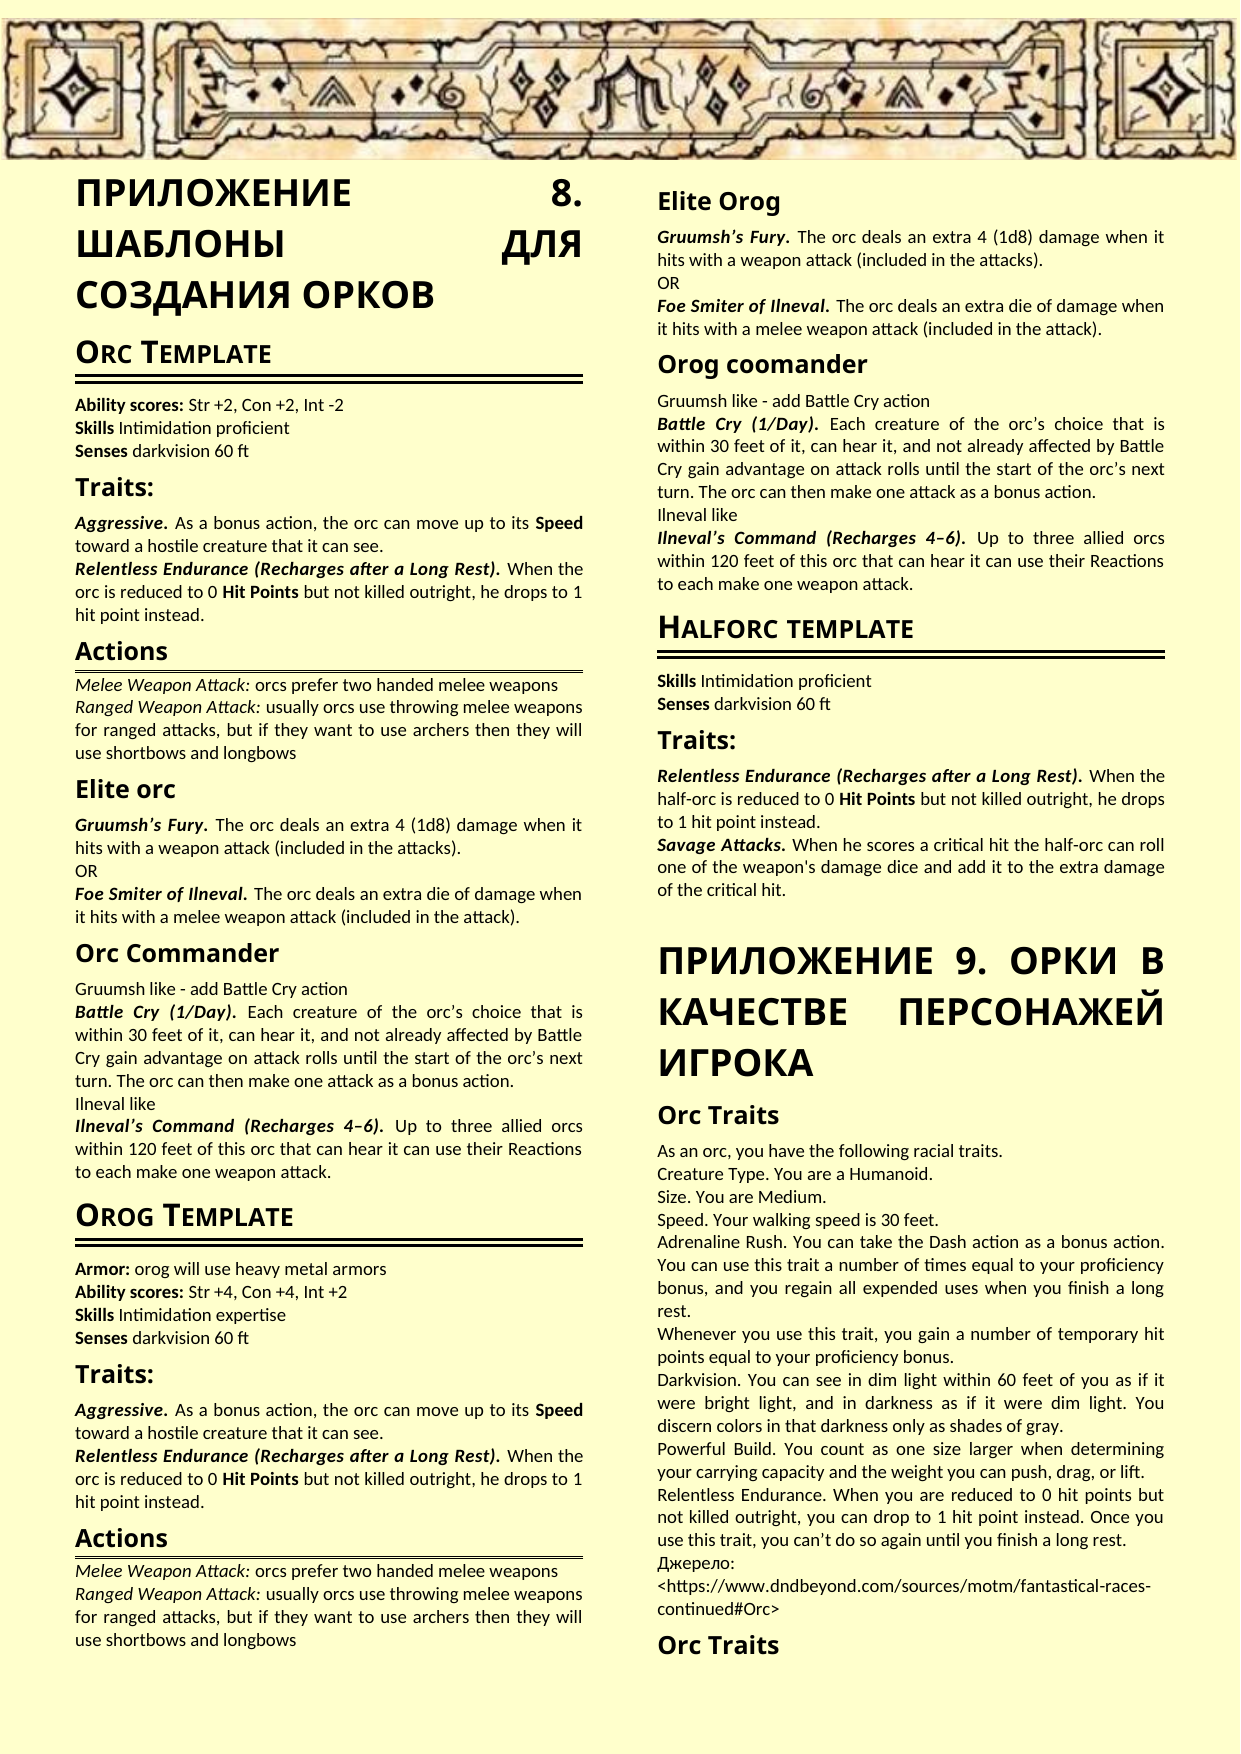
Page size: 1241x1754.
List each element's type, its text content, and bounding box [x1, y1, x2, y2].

text Whenever you use this trait, you gain a number of temporary hit points equal to your proficiency bonus. [657, 1322, 1165, 1368]
text Relentless Endurance. When you are reduced to 0 hit points but not killed outright, you can drop to 1 hit point instead. Once you use this trait, you can’t do so again until you finish a long rest. [657, 1483, 1165, 1552]
text Senses darkvision 60 ft [75, 1326, 583, 1349]
text Battle Cry (1/Day). Each creature of the orc’s choice that is within 30 feet of it, can hear it, and not already affected by Battle Cry gain advantage on attack rolls until the start of the orc’s next turn. The orc can then make one attack as a bonus action. [657, 412, 1165, 503]
text Skills Intimidation proficient [75, 417, 583, 439]
subtitle Traits: [75, 470, 583, 504]
subtitle Orc Traits [657, 1628, 1165, 1662]
text Aggressive. As a bonus action, the orc can move up to its Speed toward a hostile creature that it can see. [75, 1398, 583, 1444]
text Melee Weapon Attack: orcs prefer two handed melee weapons [75, 673, 583, 696]
text Gruumsh like - add Battle Cry action [657, 389, 1165, 412]
text Armor: orog will use heavy metal armors [75, 1257, 583, 1280]
subtitle Orog coomander [657, 347, 1165, 381]
text Savage Attacks. When he scores a critical hit the half-orc can roll one of the weapon's damage dice and add it to the extra damage of the critical hit. [657, 833, 1165, 901]
text Ability scores: Str +4, Con +4, Int +2 [75, 1280, 583, 1303]
text Adrenaline Rush. You can take the Dash action as a bonus action. You can use this trait a number of times equal to your proficiency bonus, and you regain all expended uses when you finish a long rest. [657, 1231, 1165, 1322]
subtitle Traits: [657, 722, 1165, 756]
subtitle Traits: [75, 1357, 583, 1391]
text Aggressive. As a bonus action, the orc can move up to its Speed toward a hostile creature that it can see. [75, 511, 583, 557]
text OR [657, 271, 1165, 294]
text Ilneval like [75, 1092, 583, 1115]
text Senses darkvision 60 ft [75, 439, 583, 462]
text Ilneval’s Command (Recharges 4–6). Up to three allied orcs within 120 feet of this orc that can hear it can use their Reactions to each make one weapon attack. [75, 1115, 583, 1183]
text Джерело: <https://www.dndbeyond.com/sources/motm/fantastical-races-continued#Orc> [657, 1552, 1165, 1620]
text Creature Type. You are a Humanoid. [657, 1162, 1165, 1185]
subtitle ПРИЛОЖЕНИЕ 9. ОРКИ В КАЧЕСТВЕ ПЕРСОНАЖЕЙ ИГРОКА [657, 934, 1165, 1087]
subtitle Orc Commander [75, 936, 583, 970]
text Battle Cry (1/Day). Each creature of the orc’s choice that is within 30 feet of it, can hear it, and not already affected by Battle Cry gain advantage on attack rolls until the start of the orc’s next turn. The orc can then make one attack as a bonus action. [75, 1000, 583, 1092]
subtitle Orc Traits [657, 1097, 1165, 1132]
text Skills Intimidation proficient [657, 669, 1165, 692]
text Melee Weapon Attack: orcs prefer two handed melee weapons [75, 1559, 583, 1582]
subtitle Orc Template [75, 329, 583, 374]
text Foe Smiter of Ilneval. The orc deals an extra die of damage when it hits with a melee weapon attack (included in the attack). [75, 882, 583, 928]
text Gruumsh’s Fury. The orc deals an extra 4 (1d8) damage when it hits with a weapon attack (included in the attacks). [75, 813, 583, 859]
subtitle Elite Orog [657, 159, 1165, 218]
text Ilneval like [657, 503, 1165, 526]
text Ilneval’s Command (Recharges 4–6). Up to three allied orcs within 120 feet of this orc that can hear it can use their Reactions to each make one weapon attack. [657, 526, 1165, 595]
text Senses darkvision 60 ft [657, 692, 1165, 715]
text Relentless Endurance (Recharges after a Long Rest). When the orc is reduced to 0 Hit Points but not killed outright, he drops to 1 hit point instead. [75, 1444, 583, 1513]
text Ranged Weapon Attack: usually orcs use throwing melee weapons for ranged attacks, but if they want to use archers then they will use shortbows and longbows [75, 1582, 583, 1651]
subtitle Halforc template [657, 605, 1165, 650]
text Size. You are Medium. [657, 1185, 1165, 1208]
text Gruumsh’s Fury. The orc deals an extra 4 (1d8) damage when it hits with a weapon attack (included in the attacks). [657, 225, 1165, 271]
text OR [75, 859, 583, 882]
picture [0, 18, 1236, 159]
text Foe Smiter of Ilneval. The orc deals an extra die of damage when it hits with a melee weapon attack (included in the attack). [657, 294, 1165, 340]
text Darkvision. You can see in dim light within 60 feet of you as if it were bright light, and in darkness as if it were dim light. You discern colors in that darkness only as shades of gray. [657, 1368, 1165, 1437]
text Actions [75, 1520, 583, 1556]
text Gruumsh like - add Battle Cry action [75, 977, 583, 1000]
text Powerful Build. You count as one size larger when determining your carrying capacity and the weight you can push, drag, or lift. [657, 1437, 1165, 1483]
subtitle ПРИЛОЖЕНИЕ 8. ШАБЛОНЫ ДЛЯ СОЗДАНИЯ ОРКОВ [75, 159, 583, 319]
text Skills Intimidation expertise [75, 1303, 583, 1326]
subtitle Elite orc [75, 772, 583, 806]
subtitle Orog Template [75, 1193, 583, 1238]
text Relentless Endurance (Recharges after a Long Rest). When the half-orc is reduced to 0 Hit Points but not killed outright, he drops to 1 hit point instead. [657, 764, 1165, 833]
text Ability scores: Str +2, Con +2, Int -2 [75, 394, 583, 417]
text Relentless Endurance (Recharges after a Long Rest). When the orc is reduced to 0 Hit Points but not killed outright, he drops to 1 hit point instead. [75, 557, 583, 626]
text Speed. Your walking speed is 30 feet. [657, 1208, 1165, 1231]
text Actions [75, 633, 583, 670]
text Ranged Weapon Attack: usually orcs use throwing melee weapons for ranged attacks, but if they want to use archers then they will use shortbows and longbows [75, 696, 583, 764]
text As an orc, you have the following racial traits. [657, 1139, 1165, 1162]
